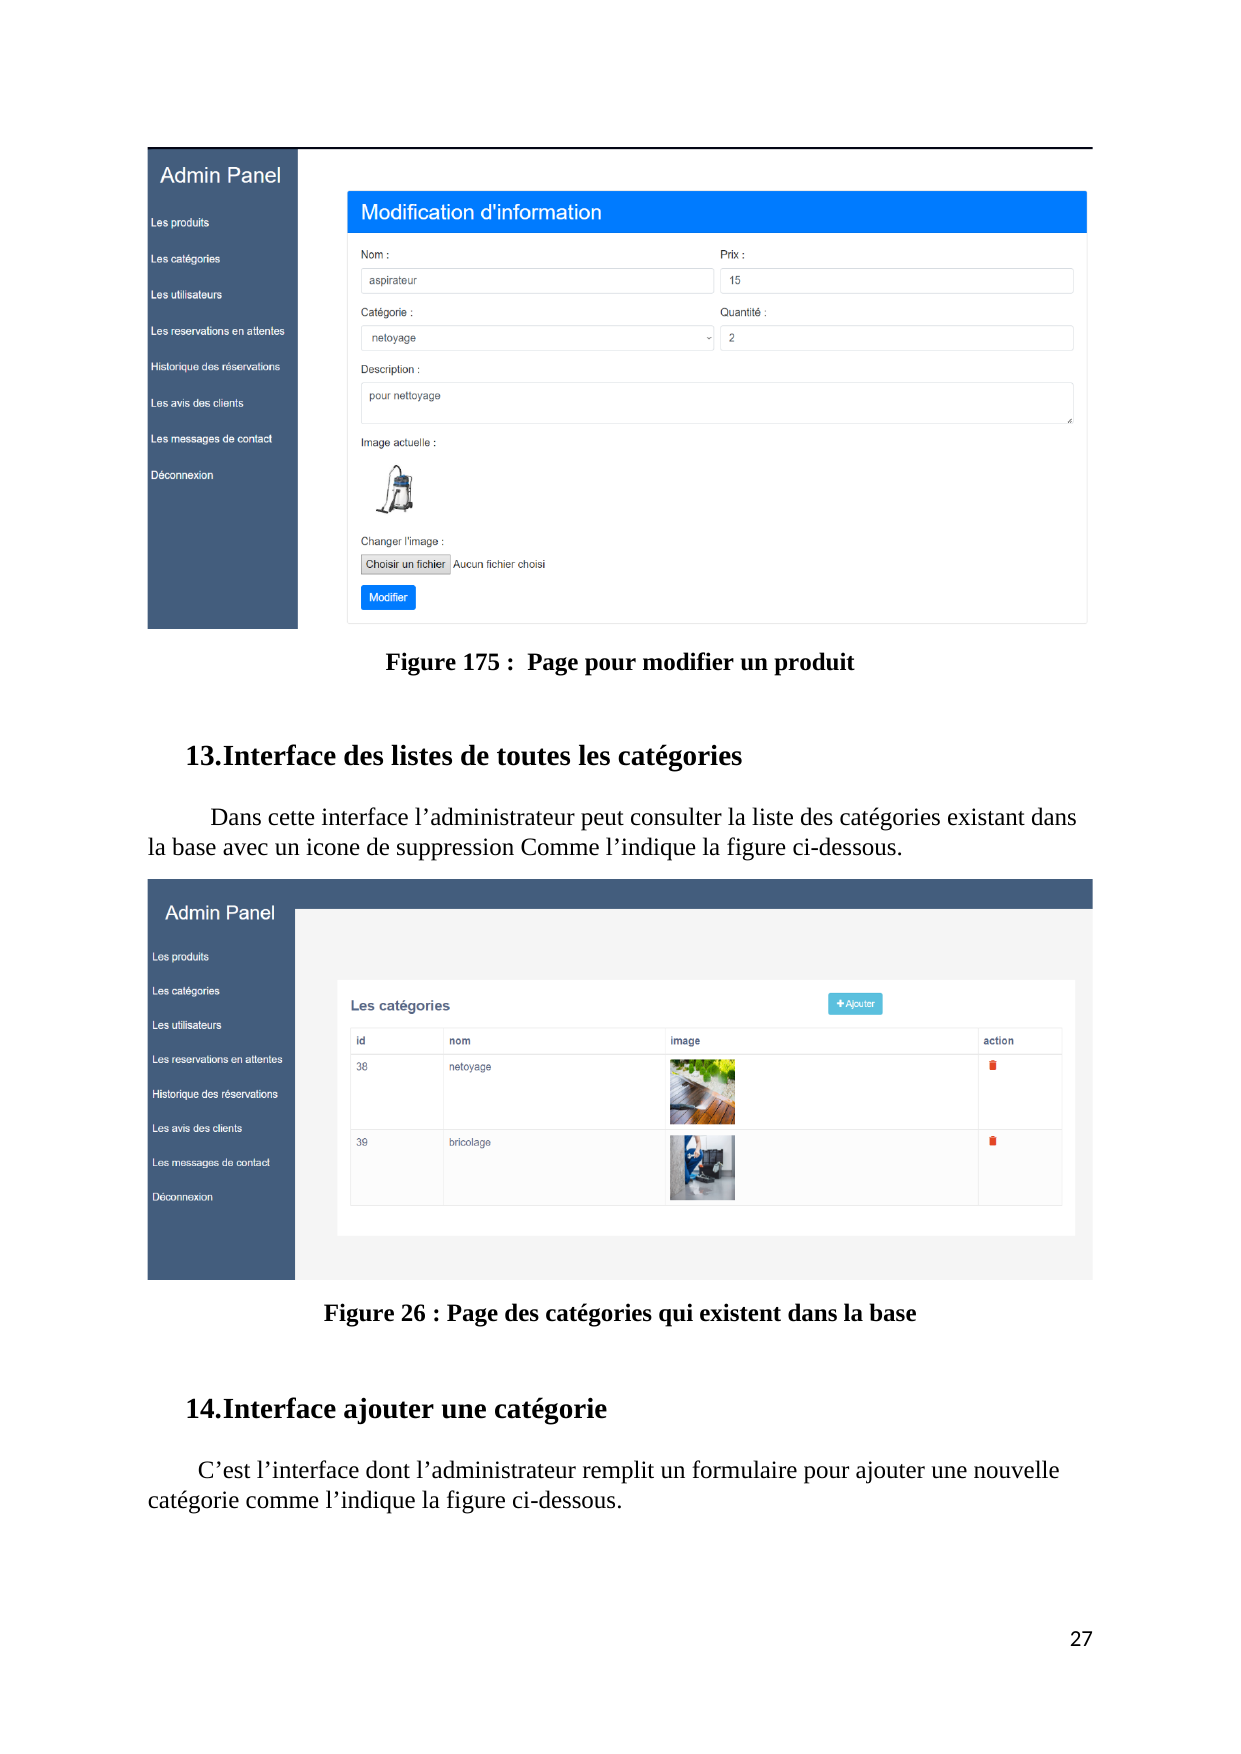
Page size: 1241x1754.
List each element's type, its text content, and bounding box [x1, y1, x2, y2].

text Figure 26 : Page des catégories qui existent dans la base [148, 1298, 1093, 1327]
list Interface ajouter une catégorie [185, 1395, 1093, 1425]
text Figure 175 : Page pour modifier un produit [148, 647, 1093, 676]
list Interface des listes de toutes les catégories [185, 741, 1093, 771]
picture [147, 879, 1093, 1280]
text Dans cette interface l’administrateur peut consulter la liste des catégories existant dans la base avec un icone de suppression Comme l’indique la figure ci-dessous. [148, 802, 1093, 861]
picture [147, 147, 1093, 629]
text C’est l’interface dont l’administrateur remplit un formulaire pour ajouter une nouvelle catégorie comme l’indique la figure ci-dessous. [148, 1455, 1093, 1514]
